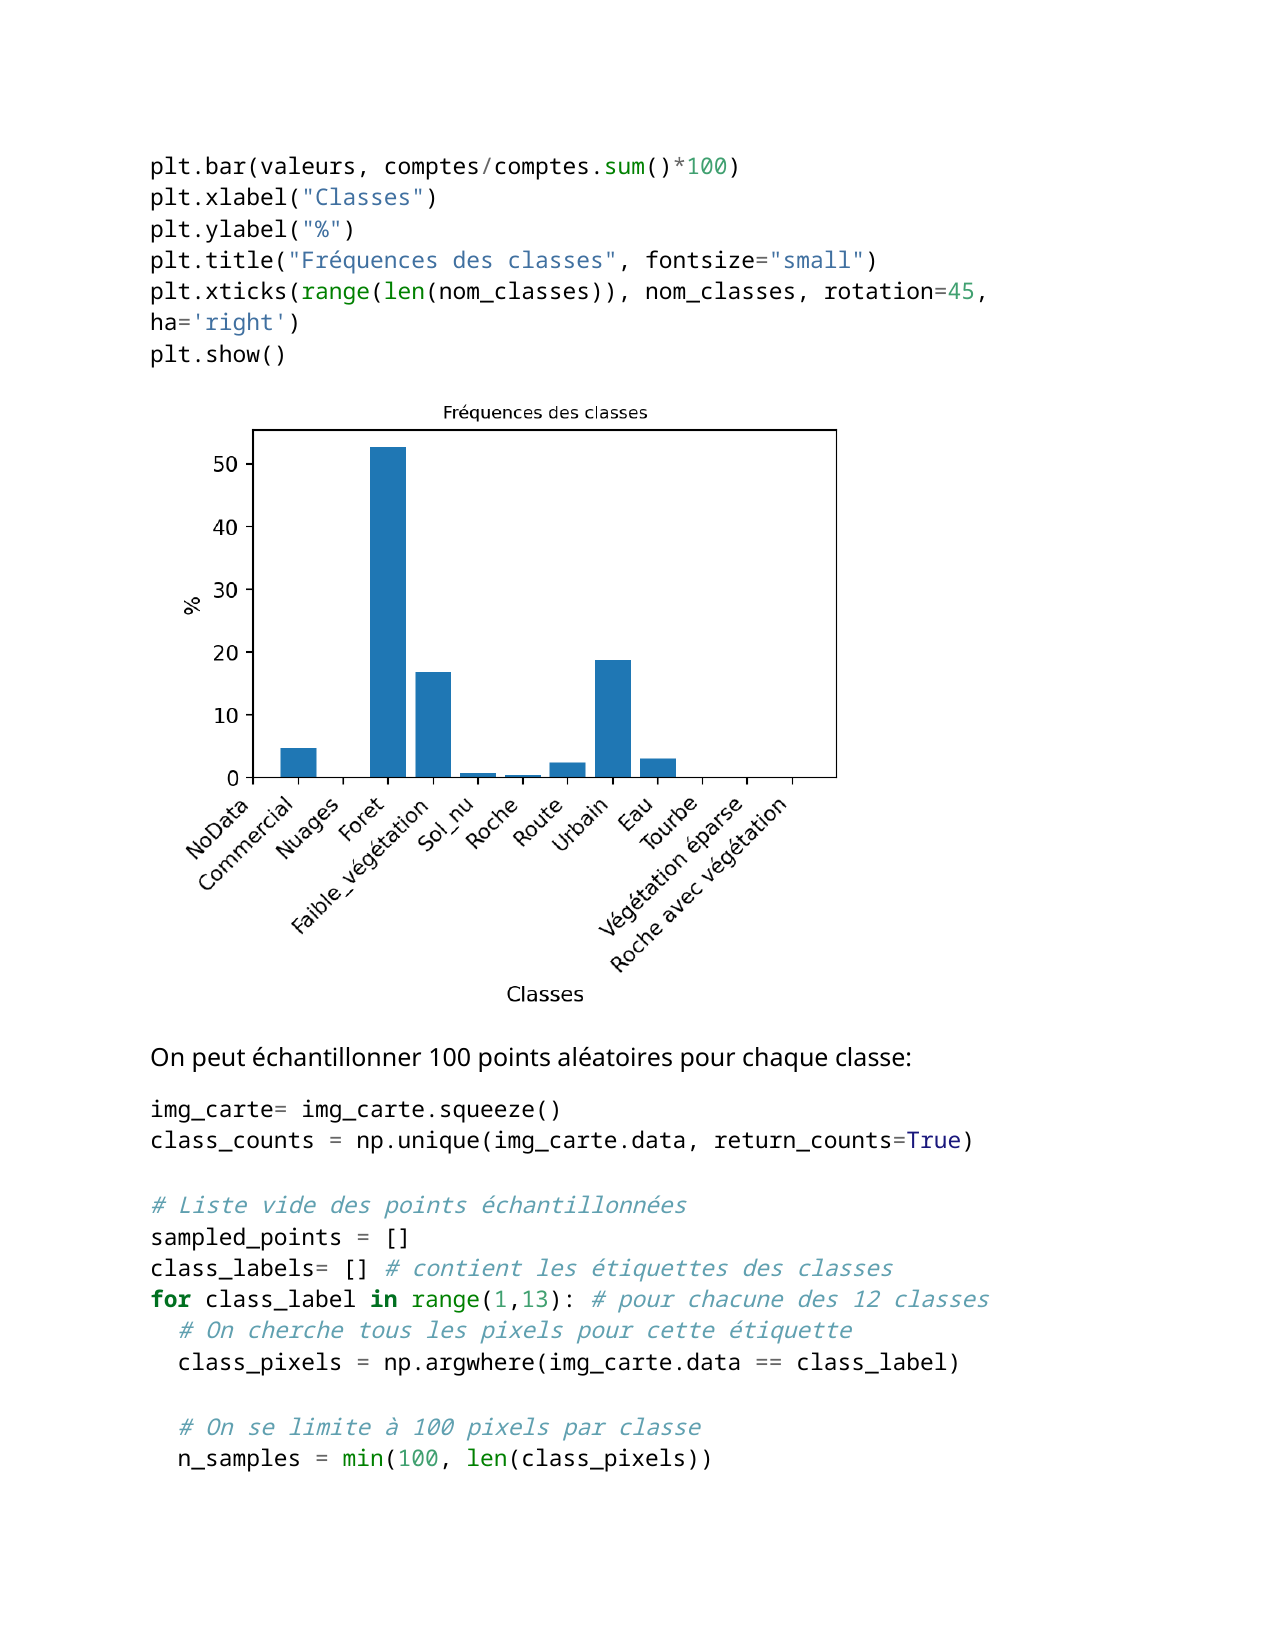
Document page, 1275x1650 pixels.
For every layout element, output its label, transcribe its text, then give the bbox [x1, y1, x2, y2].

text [150, 1093, 1125, 1473]
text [150, 150, 1125, 369]
picture [168, 389, 850, 1020]
text On peut échantillonner 100 points aléatoires pour chaque classe: [150, 1040, 1125, 1074]
